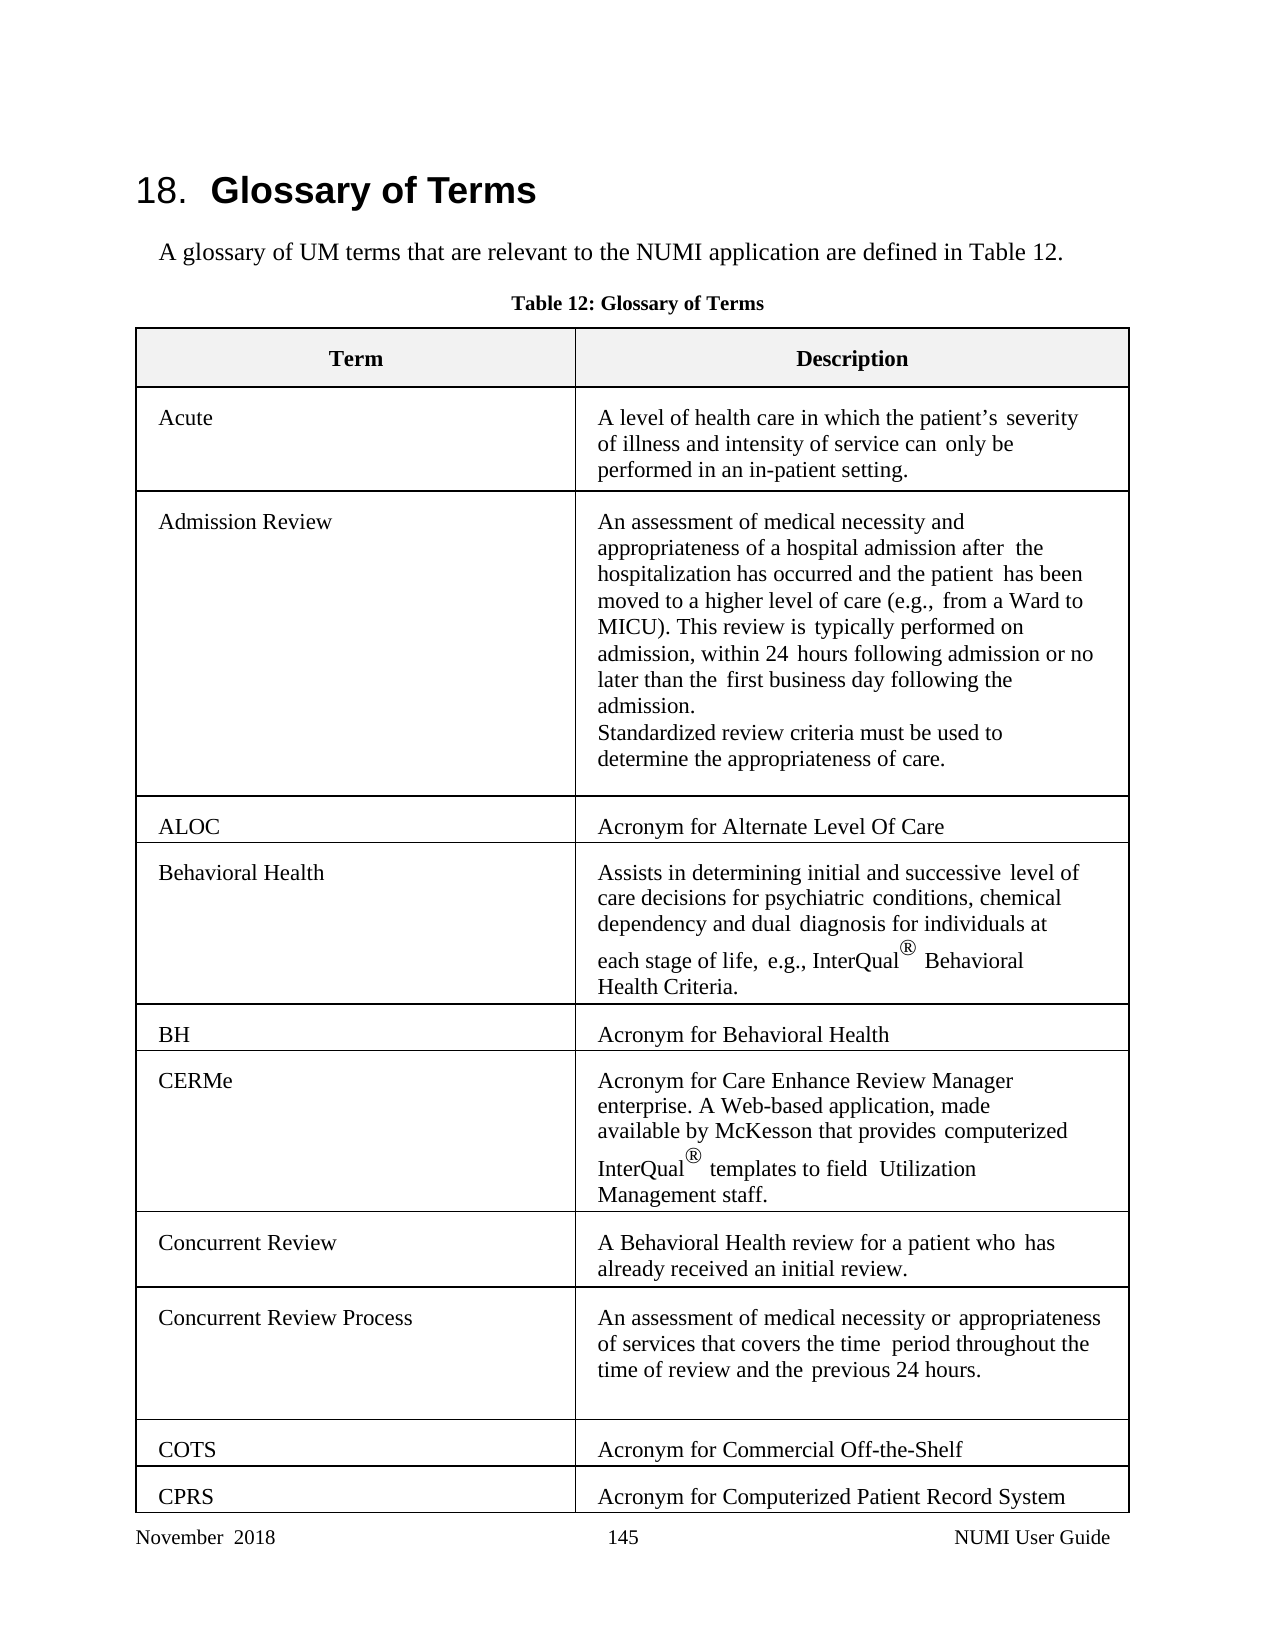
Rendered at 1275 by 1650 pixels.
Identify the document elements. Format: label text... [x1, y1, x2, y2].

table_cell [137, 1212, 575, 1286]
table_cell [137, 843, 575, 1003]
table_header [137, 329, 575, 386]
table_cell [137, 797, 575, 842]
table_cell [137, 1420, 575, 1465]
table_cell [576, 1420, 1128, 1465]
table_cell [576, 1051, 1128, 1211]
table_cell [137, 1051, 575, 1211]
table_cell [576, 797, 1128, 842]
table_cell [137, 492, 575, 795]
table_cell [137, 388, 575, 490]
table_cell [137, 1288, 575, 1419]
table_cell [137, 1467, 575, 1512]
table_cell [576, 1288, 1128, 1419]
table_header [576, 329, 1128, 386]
text Table 12: Glossary of Terms [135, 290, 1139, 314]
subtitle Glossary of Terms [135, 169, 1139, 212]
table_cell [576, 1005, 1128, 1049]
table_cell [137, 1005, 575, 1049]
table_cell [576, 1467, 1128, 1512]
text A glossary of UM terms that are relevant to the NUMI application are defined in Table 12. [158, 237, 1139, 265]
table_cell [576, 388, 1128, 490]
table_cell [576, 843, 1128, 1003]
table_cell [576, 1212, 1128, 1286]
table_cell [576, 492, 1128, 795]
